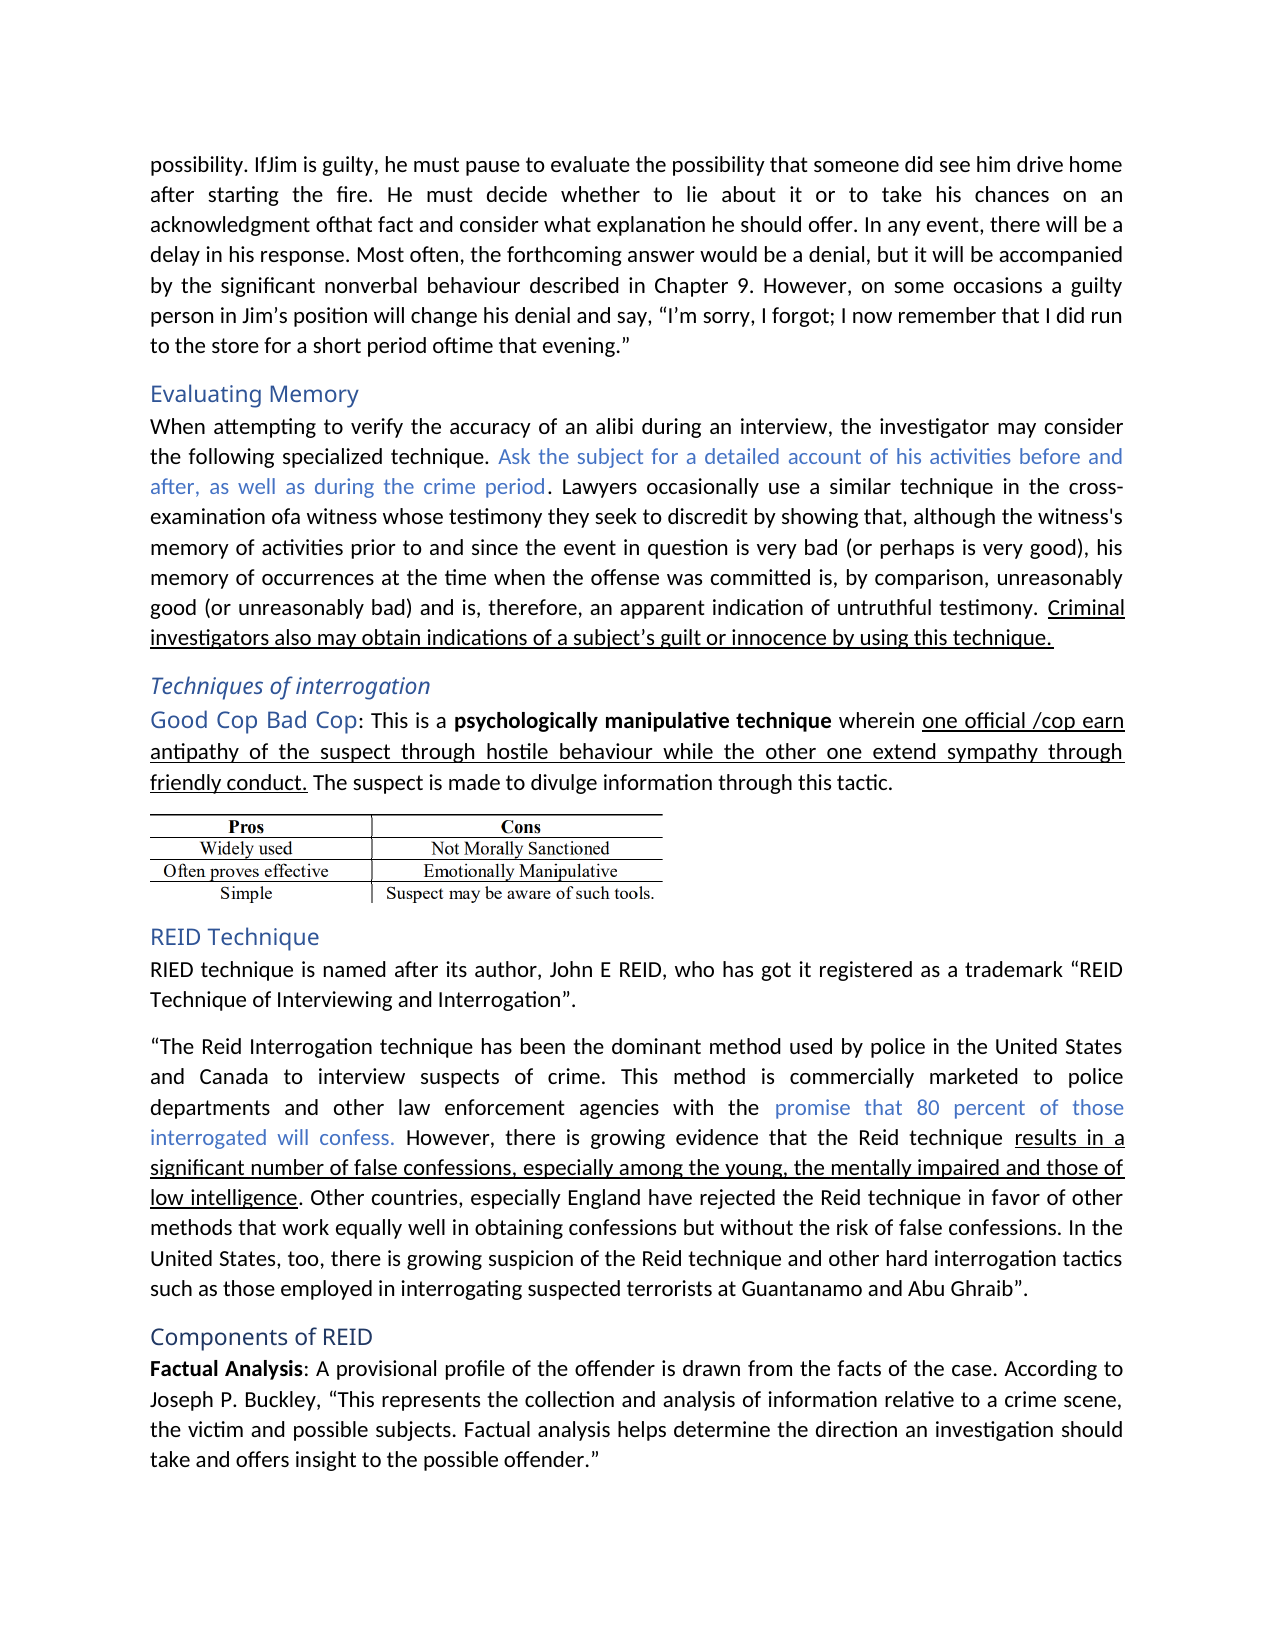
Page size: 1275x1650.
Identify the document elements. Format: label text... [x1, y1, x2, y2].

text “The Reid Interrogation technique has been the dominant method used by police in the United States and Canada to interview suspects of crime. This method is commercially marketed to police departments and other law enforcement agencies with the promise that 80 percent of those interrogated will confess. However, there is growing evidence that the Reid technique results in a significant number of false confessions, especially among the young, the mentally impaired and those of low intelligence. Other countries, especially England have rejected the Reid technique in favor of other methods that work equally well in obtaining confessions but without the risk of false confessions. In the United States, too, there is growing suspicion of the Reid technique and other hard interrogation tactics such as those employed in interrogating suspected terrorists at Guantanamo and Abu Ghraib”. [150, 1032, 1125, 1177]
subtitle Components of REID [150, 1321, 1125, 1352]
text Factual Analysis: A provisional profile of the offender is drawn from the facts of the case. According to Joseph P. Buckley, “This represents the collection and analysis of information relative to a crime scene, the victim and possible subjects. Factual analysis helps determine the direction an investigation should take and offers insight to the possible offender.” [150, 1354, 1125, 1473]
text Good Cop Bad Cop: This is a psychologically manipulative technique wherein one official /cop earn antipathy of the suspect through hostile behaviour while the other one extend sympathy through friendly conduct. The suspect is made to divulge information through this tactic. [150, 704, 1125, 762]
subtitle REID Technique [150, 921, 1125, 953]
picture [150, 814, 663, 903]
text When attempting to verify the accuracy of an alibi during an interview, the investigator may consider the following specialized technique. Ask the subject for a detailed account of his activities before and after, as well as during the crime period. Lawyers occasionally use a similar technique in the cross-examination ofa witness whose testimony they seek to discredit by showing that, although the witness's memory of activities prior to and since the event in question is very bad (or perhaps is very good), his memory of occurrences at the time when the offense was committed is, by comparison, unreasonably good (or unreasonably bad) and is, therefore, an apparent indication of untruthful testimony. Criminal investigators also may obtain indications of a subject’s guilt or innocence by using this technique. [150, 412, 1125, 651]
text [150, 150, 1125, 359]
subtitle Techniques of interrogation [150, 670, 1125, 701]
subtitle Evaluating Memory [150, 378, 1125, 409]
text Good Cop Bad Cop: This is a psychologically manipulative technique wherein one official /cop earn antipathy of the suspect through hostile behaviour while the other one extend sympathy through friendly conduct. The suspect is made to divulge information through this tactic. [150, 763, 1125, 796]
text “The Reid Interrogation technique has been the dominant method used by police in the United States and Canada to interview suspects of crime. This method is commercially marketed to police departments and other law enforcement agencies with the promise that 80 percent of those interrogated will confess. However, there is growing evidence that the Reid technique results in a significant number of false confessions, especially among the young, the mentally impaired and those of low intelligence. Other countries, especially England have rejected the Reid technique in favor of other methods that work equally well in obtaining confessions but without the risk of false confessions. In the United States, too, there is growing suspicion of the Reid technique and other hard interrogation tactics such as those employed in interrogating suspected terrorists at Guantanamo and Abu Ghraib”. [150, 1179, 1125, 1302]
text RIED technique is named after its author, John E REID, who has got it registered as a trademark “REID Technique of Interviewing and Interrogation”. [150, 955, 1125, 1013]
